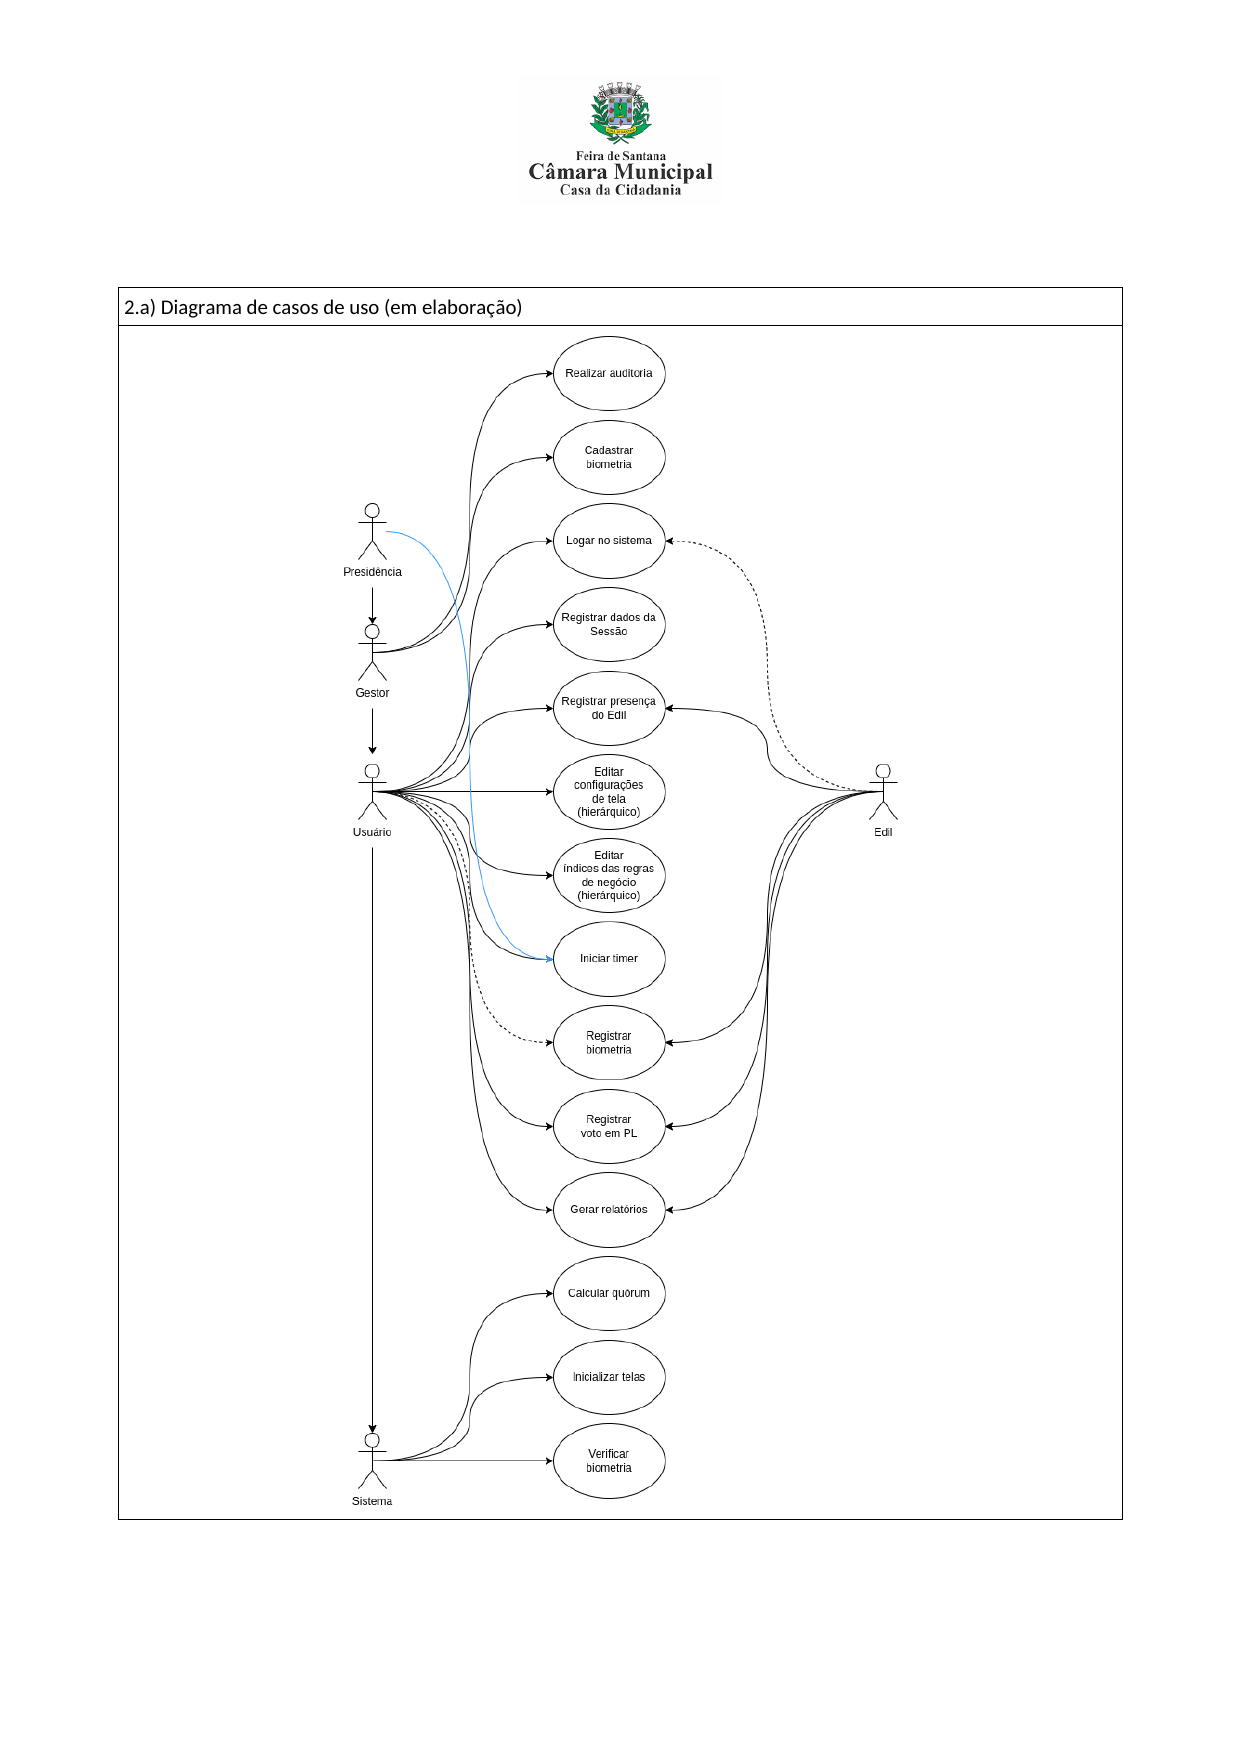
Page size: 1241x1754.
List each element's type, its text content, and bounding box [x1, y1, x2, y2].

table_cell [119, 326, 1122, 1519]
table_header 2.a) Diagrama de casos de uso (em elaboração) [119, 288, 1122, 325]
picture [338, 331, 902, 1513]
picture [517, 75, 724, 205]
